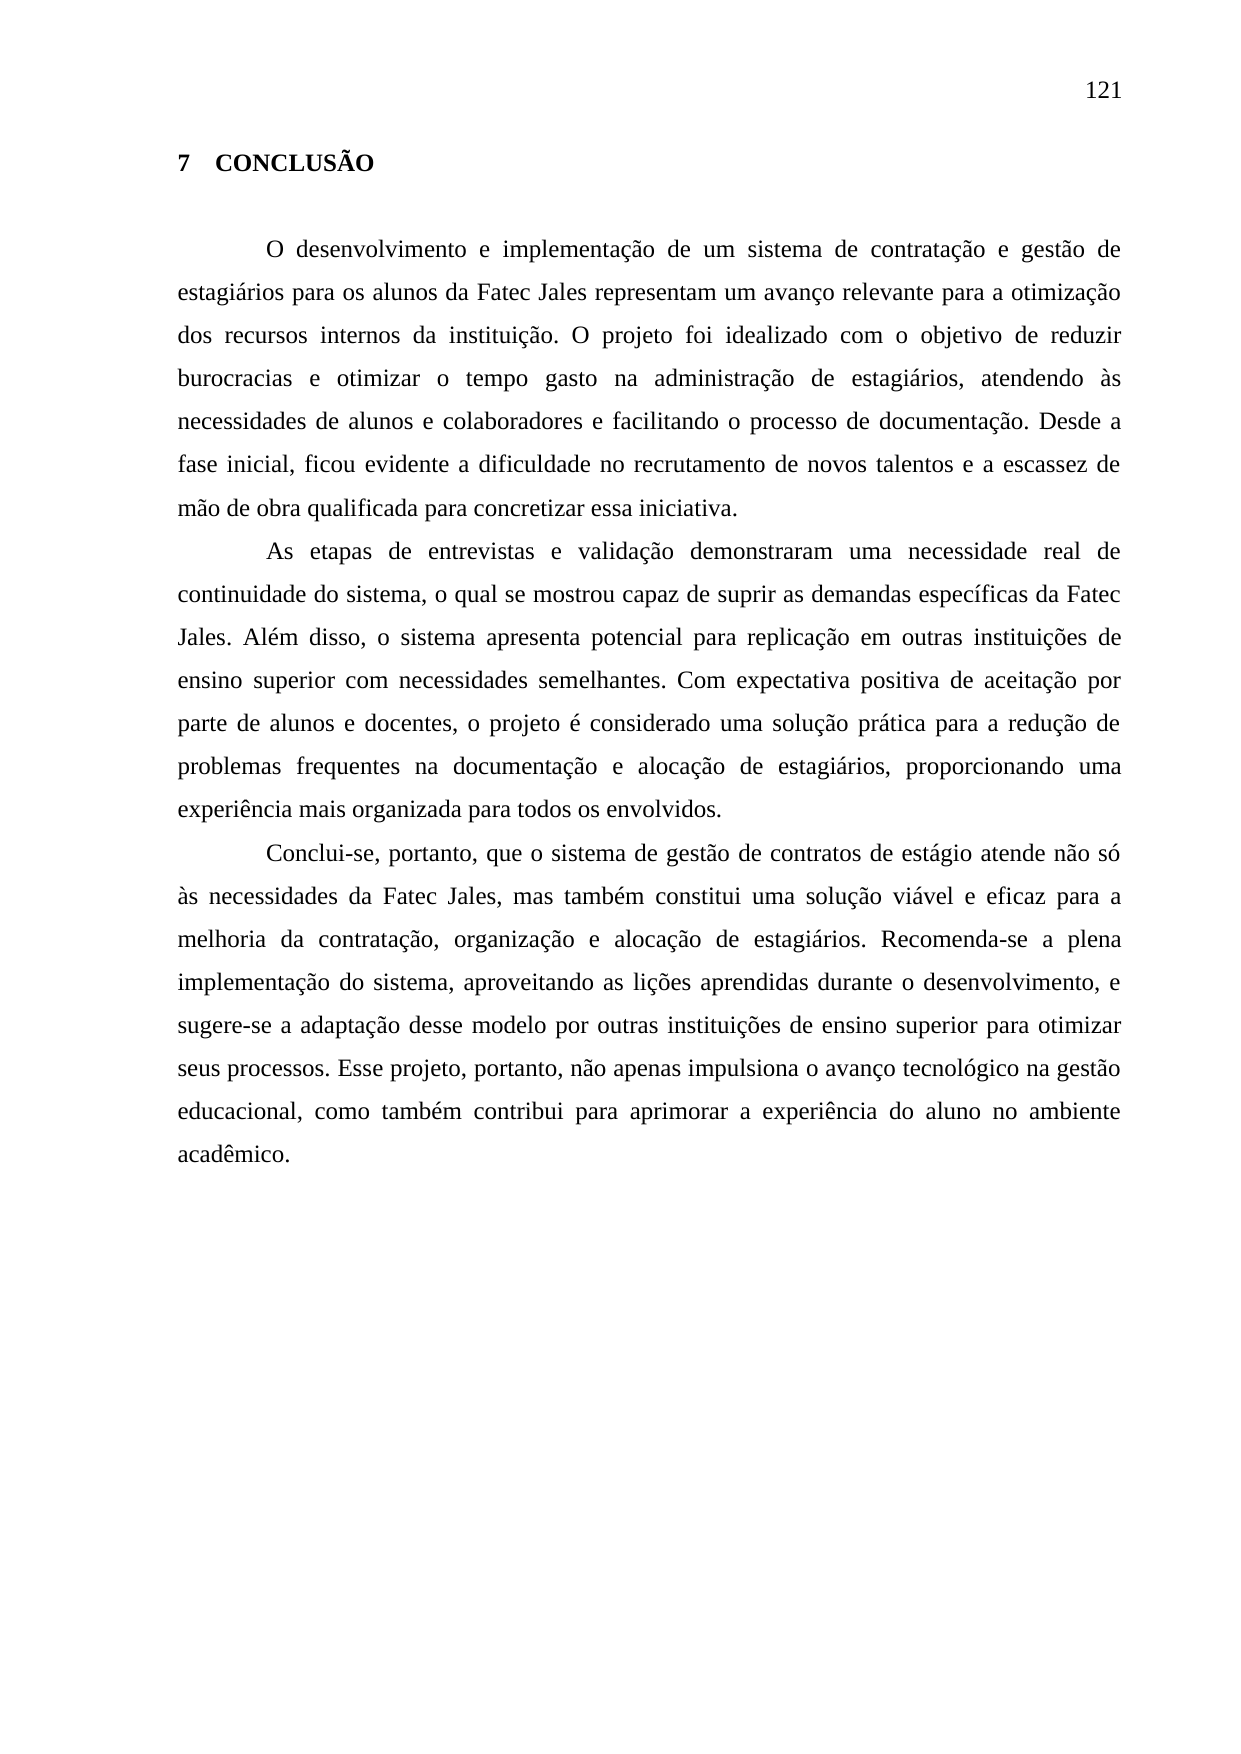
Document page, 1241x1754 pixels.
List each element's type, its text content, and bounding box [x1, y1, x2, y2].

text As etapas de entrevistas e validação demonstraram uma necessidade real de continuidade do sistema, o qual se mostrou capaz de suprir as demandas específicas da Fatec Jales. Além disso, o sistema apresenta potencial para replicação em outras instituições de ensino superior com necessidades semelhantes. Com expectativa positiva de aceitação por parte de alunos e docentes, o projeto é considerado uma solução prática para a redução de problemas frequentes na documentação e alocação de estagiários, proporcionando uma experiência mais organizada para todos os envolvidos. [177, 536, 1122, 823]
text Conclui-se, portanto, que o sistema de gestão de contratos de estágio atende não só às necessidades da Fatec Jales, mas também constitui uma solução viável e eficaz para a melhoria da contratação, organização e alocação de estagiários. Recomenda-se a plena implementação do sistema, aproveitando as lições aprendidas durante o desenvolvimento, e sugere-se a adaptação desse modelo por outras instituições de ensino superior para otimizar seus processos. Esse projeto, portanto, não apenas impulsiona o avanço tecnológico na gestão educacional, como também contribui para aprimorar a experiência do aluno no ambiente acadêmico. [177, 838, 1122, 1168]
text O desenvolvimento e implementação de um sistema de contratação e gestão de estagiários para os alunos da Fatec Jales representam um avanço relevante para a otimização dos recursos internos da instituição. O projeto foi idealizado com o objetivo de reduzir burocracias e otimizar o tempo gasto na administração de estagiários, atendendo às necessidades de alunos e colaboradores e facilitando o processo de documentação. Desde a fase inicial, ficou evidente a dificuldade no recrutamento de novos talentos e a escassez de mão de obra qualificada para concretizar essa iniciativa. [177, 234, 1122, 521]
subtitle CONCLUSÃO [177, 148, 1122, 176]
